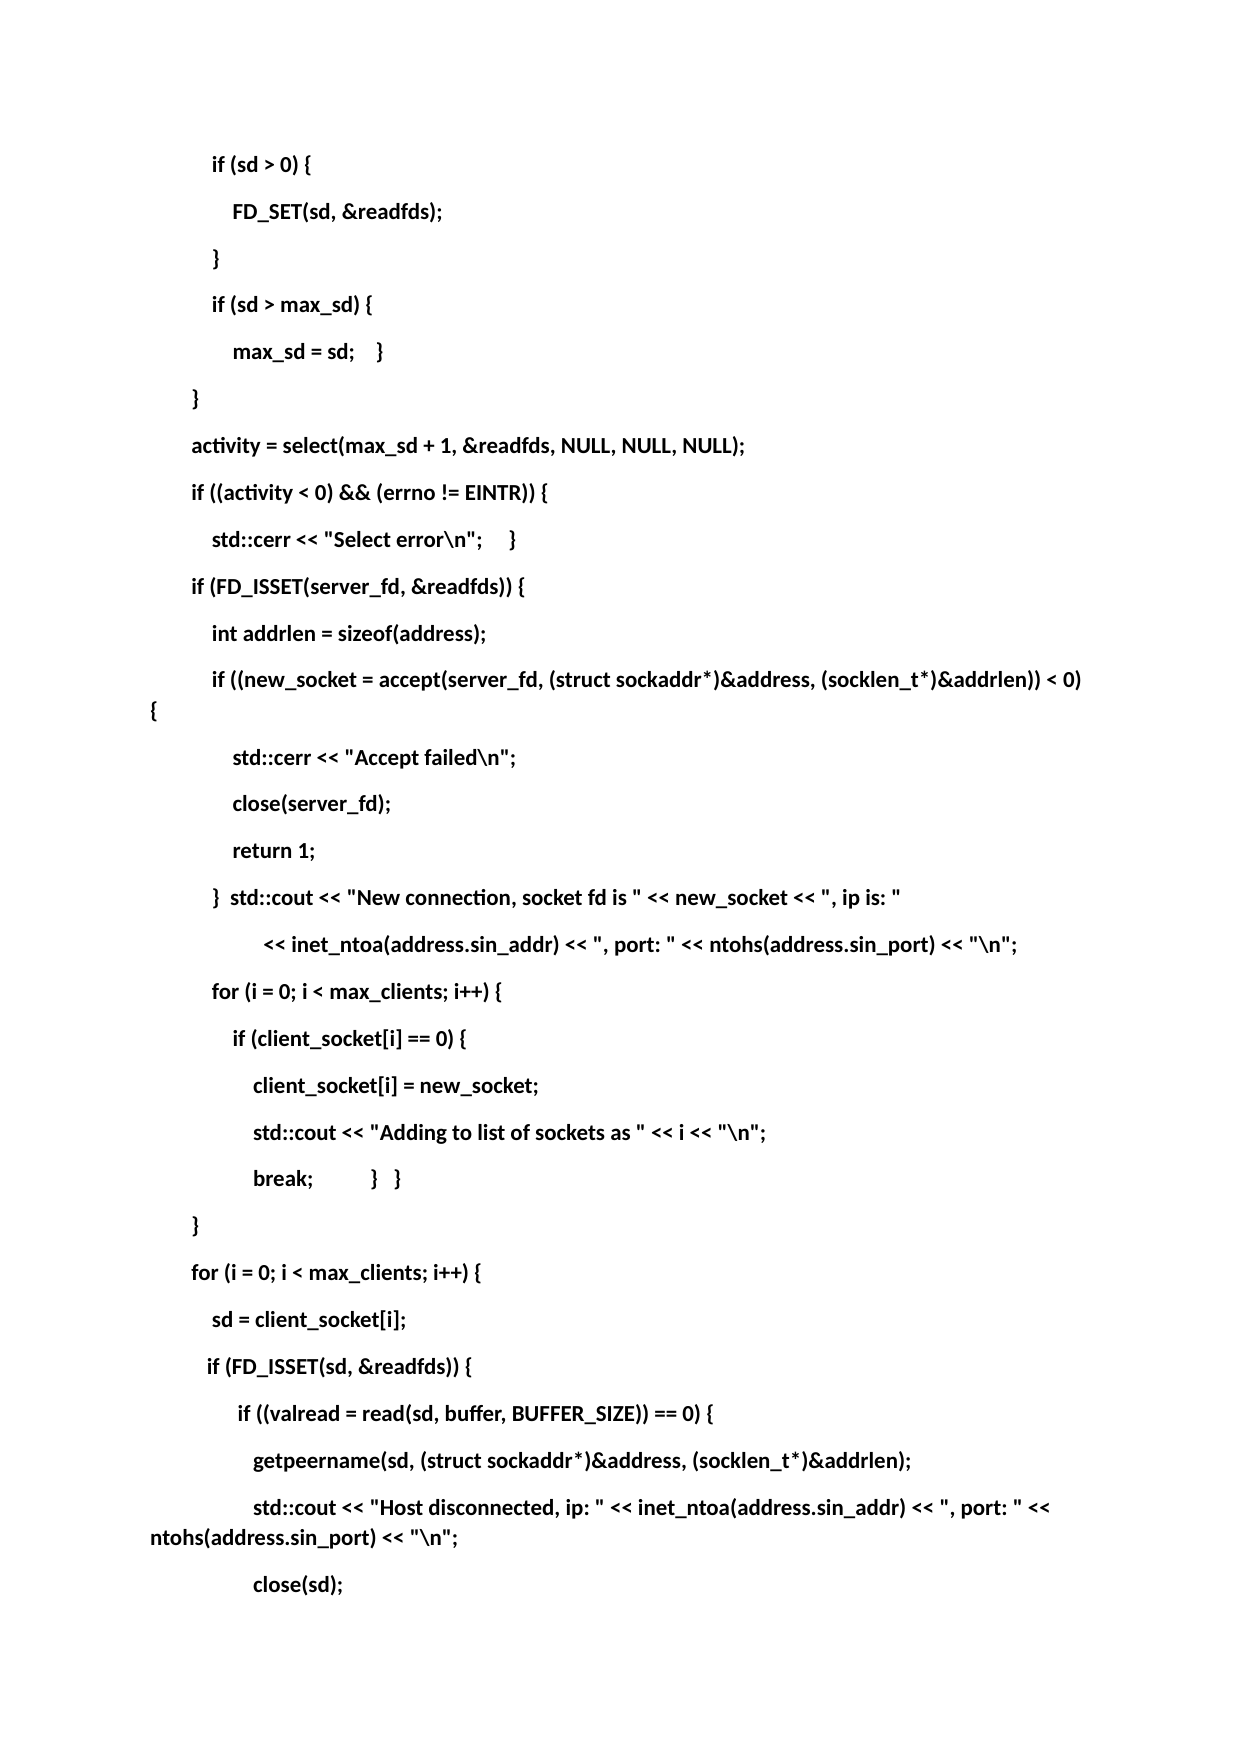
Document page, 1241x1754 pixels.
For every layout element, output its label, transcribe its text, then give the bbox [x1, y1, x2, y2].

text int addrlen = sizeof(address); [150, 619, 1090, 647]
text std::cerr << "Select error\n"; } [150, 525, 1090, 553]
text } [150, 1211, 1090, 1239]
text if (sd > max_sd) { [150, 291, 1090, 319]
text for (i = 0; i < max_clients; i++) { [150, 1258, 1090, 1286]
text FD_SET(sd, &readfds); [150, 197, 1090, 225]
text } std::cout << "New connection, socket fd is " << new_socket << ", ip is: " [150, 883, 1090, 911]
text close(server_fd); [150, 789, 1090, 818]
text if (client_socket[i] == 0) { [150, 1024, 1090, 1052]
text std::cout << "Adding to list of sockets as " << i << "\n"; [150, 1118, 1090, 1146]
text max_sd = sd; } [150, 337, 1090, 366]
text close(sd); [150, 1570, 1090, 1598]
text } [150, 384, 1090, 412]
text sd = client_socket[i]; [150, 1305, 1090, 1333]
text if ((new_socket = accept(server_fd, (struct sockaddr*)&address, (socklen_t*)&addrlen)) < 0) { [150, 666, 1090, 724]
text std::cout << "Host disconnected, ip: " << inet_ntoa(address.sin_addr) << ", port: " << ntohs(address.sin_port) << "\n"; [150, 1493, 1090, 1551]
text break; } } [150, 1164, 1090, 1193]
text if ((valread = read(sd, buffer, BUFFER_SIZE)) == 0) { [150, 1399, 1090, 1427]
text return 1; [150, 836, 1090, 864]
text activity = select(max_sd + 1, &readfds, NULL, NULL, NULL); [150, 431, 1090, 459]
text } [150, 244, 1090, 272]
text << inet_ntoa(address.sin_addr) << ", port: " << ntohs(address.sin_port) << "\n"; [150, 930, 1090, 958]
text getpeername(sd, (struct sockaddr*)&address, (socklen_t*)&addrlen); [150, 1446, 1090, 1474]
text if ((activity < 0) && (errno != EINTR)) { [150, 478, 1090, 506]
text client_socket[i] = new_socket; [150, 1071, 1090, 1099]
text if (FD_ISSET(server_fd, &readfds)) { [150, 572, 1090, 600]
text for (i = 0; i < max_clients; i++) { [150, 977, 1090, 1005]
text std::cerr << "Accept failed\n"; [150, 743, 1090, 771]
text if (sd > 0) { [150, 150, 1090, 178]
text if (FD_ISSET(sd, &readfds)) { [150, 1352, 1090, 1380]
